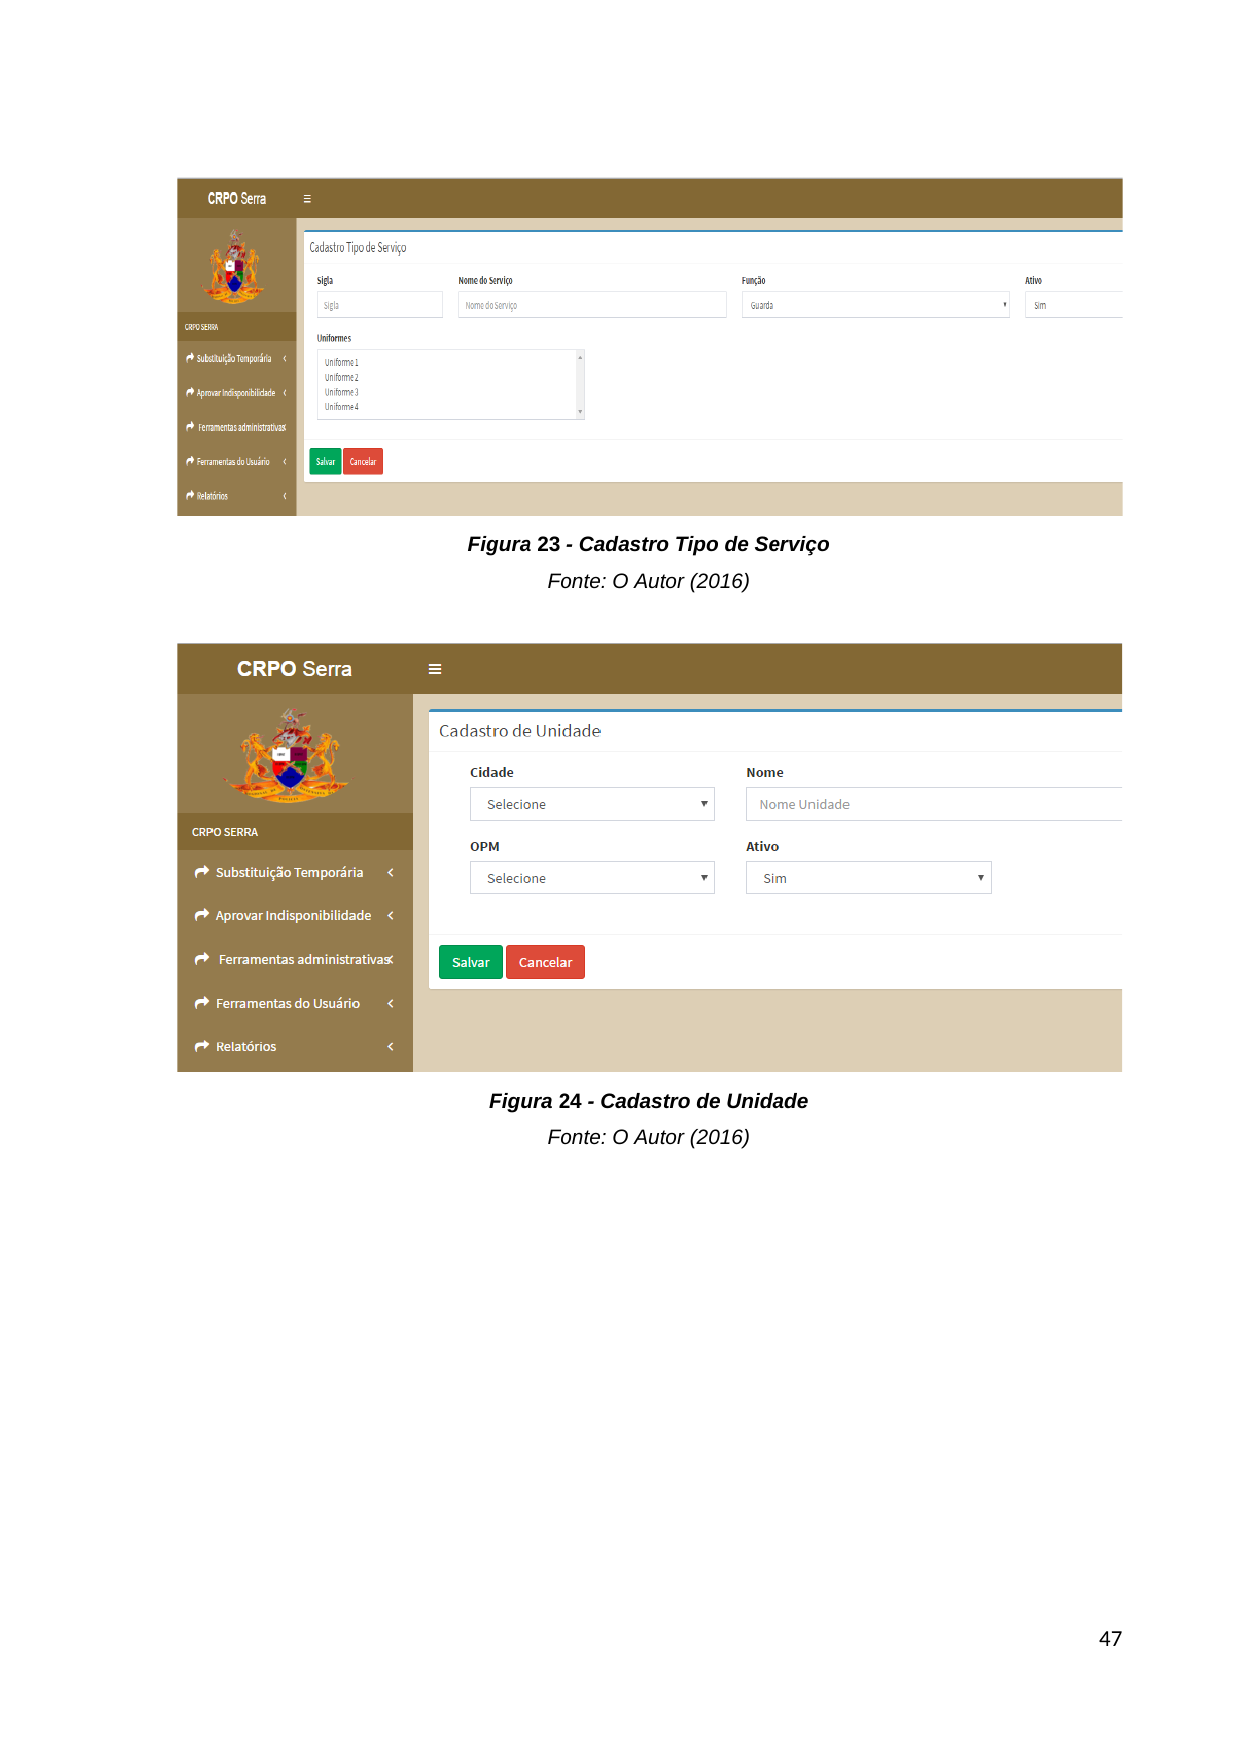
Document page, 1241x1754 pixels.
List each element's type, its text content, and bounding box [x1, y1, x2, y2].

picture [177, 177, 1123, 516]
text Figura 24 - Cadastro de Unidade [177, 1088, 1122, 1112]
text Fonte: O Autor (2016) [177, 569, 1122, 593]
picture [177, 643, 1123, 1072]
text Figura 23 - Cadastro Tipo de Serviço [177, 532, 1122, 556]
text Fonte: O Autor (2016) [177, 1125, 1122, 1149]
